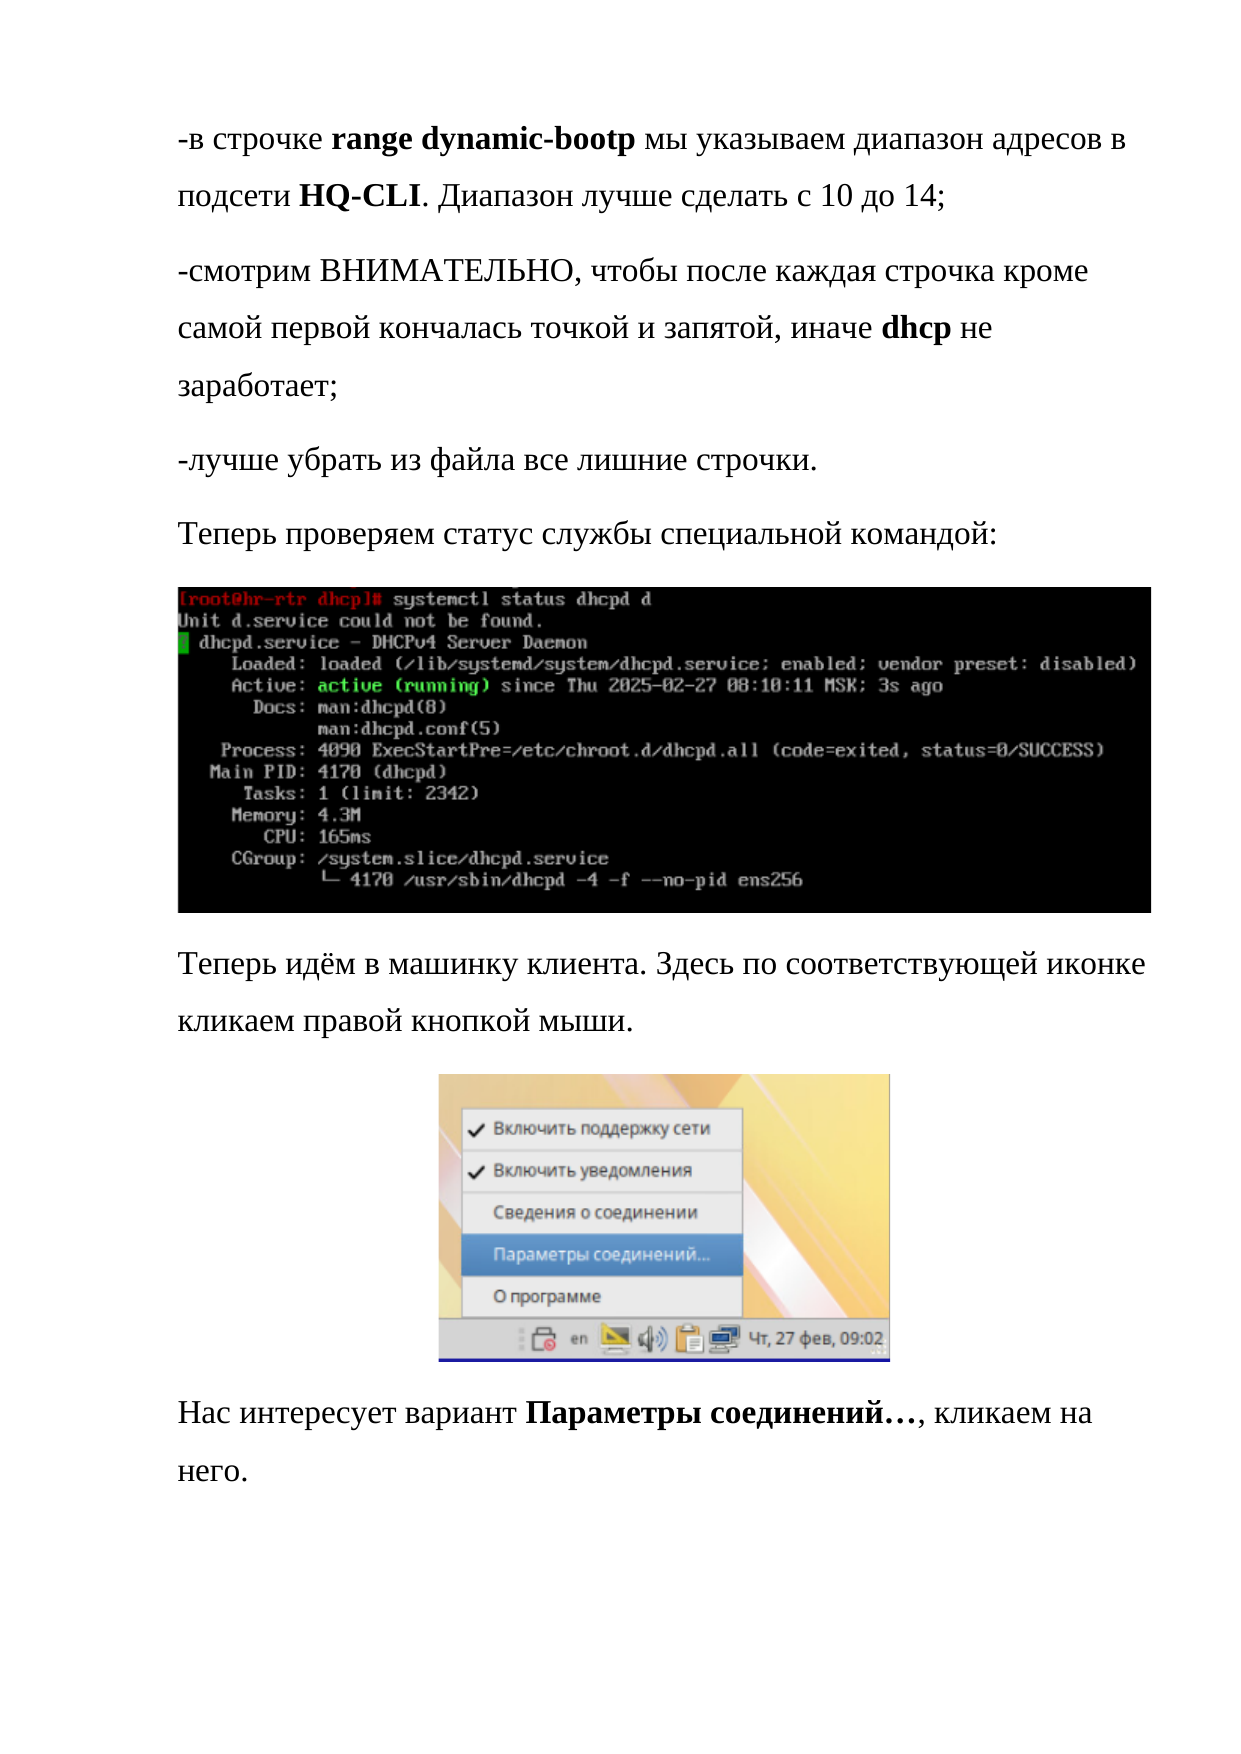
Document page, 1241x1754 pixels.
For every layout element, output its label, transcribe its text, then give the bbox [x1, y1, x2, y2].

text -в строчке range dynamic-bootp мы указываем диапазон адресов в подсети HQ-CLI. Диапазон лучше сделать с 10 до 14; [177, 118, 1152, 214]
text -лучше убрать из файла все лишние строчки. [177, 439, 1152, 477]
text -смотрим ВНИМАТЕЛЬНО, чтобы после каждая строчка кроме самой первой кончалась точкой и запятой, иначе dhcp не заработает; [177, 250, 1152, 403]
picture [438, 1074, 891, 1362]
text Нас интересует вариант Параметры соединений…, кликаем на него. [177, 1393, 1152, 1488]
text Теперь проверяем статус службы специальной командой: [177, 513, 1152, 551]
picture [177, 587, 1152, 913]
text Теперь идём в машинку клиента. Здесь по соответствующей иконке кликаем правой кнопкой мыши. [177, 943, 1152, 1039]
